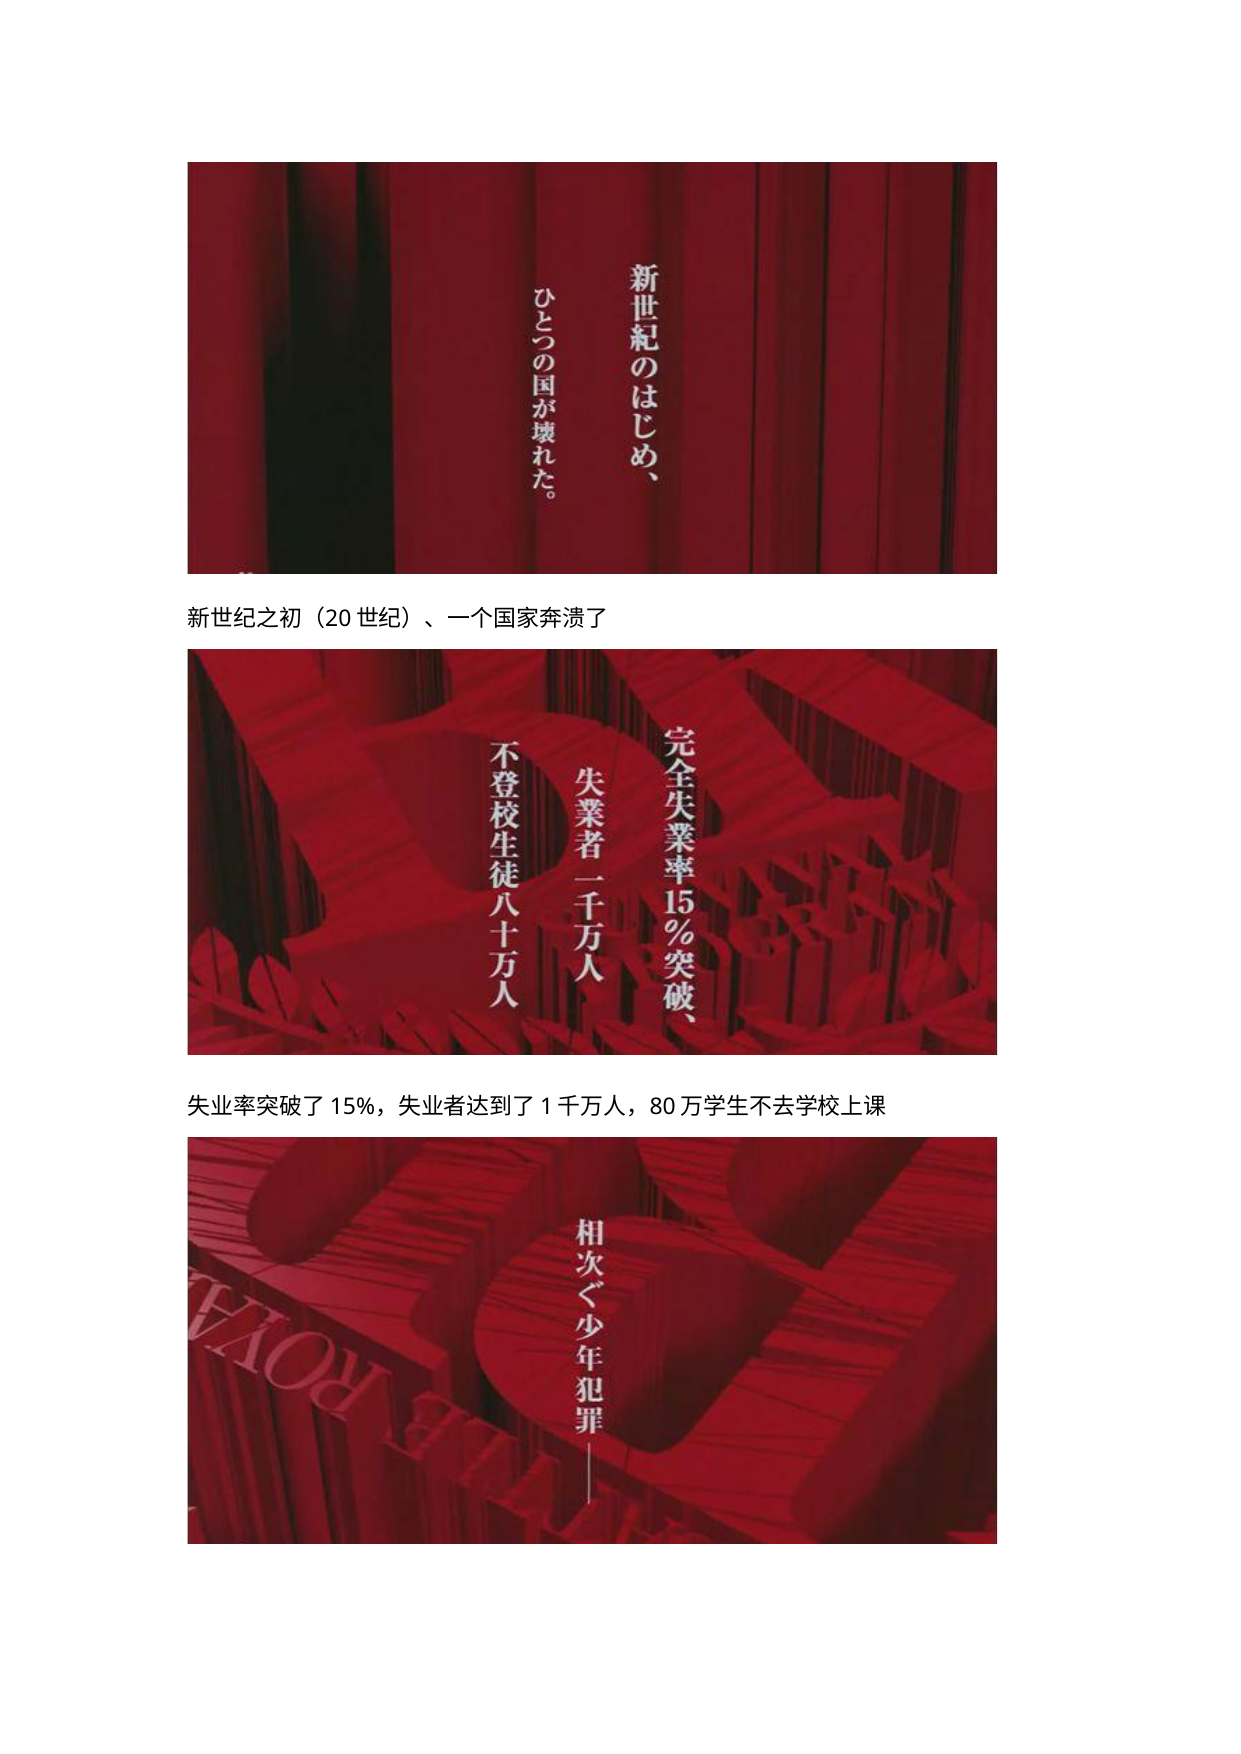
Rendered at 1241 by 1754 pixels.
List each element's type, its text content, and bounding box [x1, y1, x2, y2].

picture [187, 1137, 998, 1544]
text 失业率突破了15%，失业者达到了1千万人，80万学生不去学校上课 [187, 1072, 1053, 1137]
picture [187, 162, 998, 574]
text 新世纪之初（20世纪）、一个国家奔溃了 [187, 584, 1053, 649]
picture [187, 649, 998, 1055]
